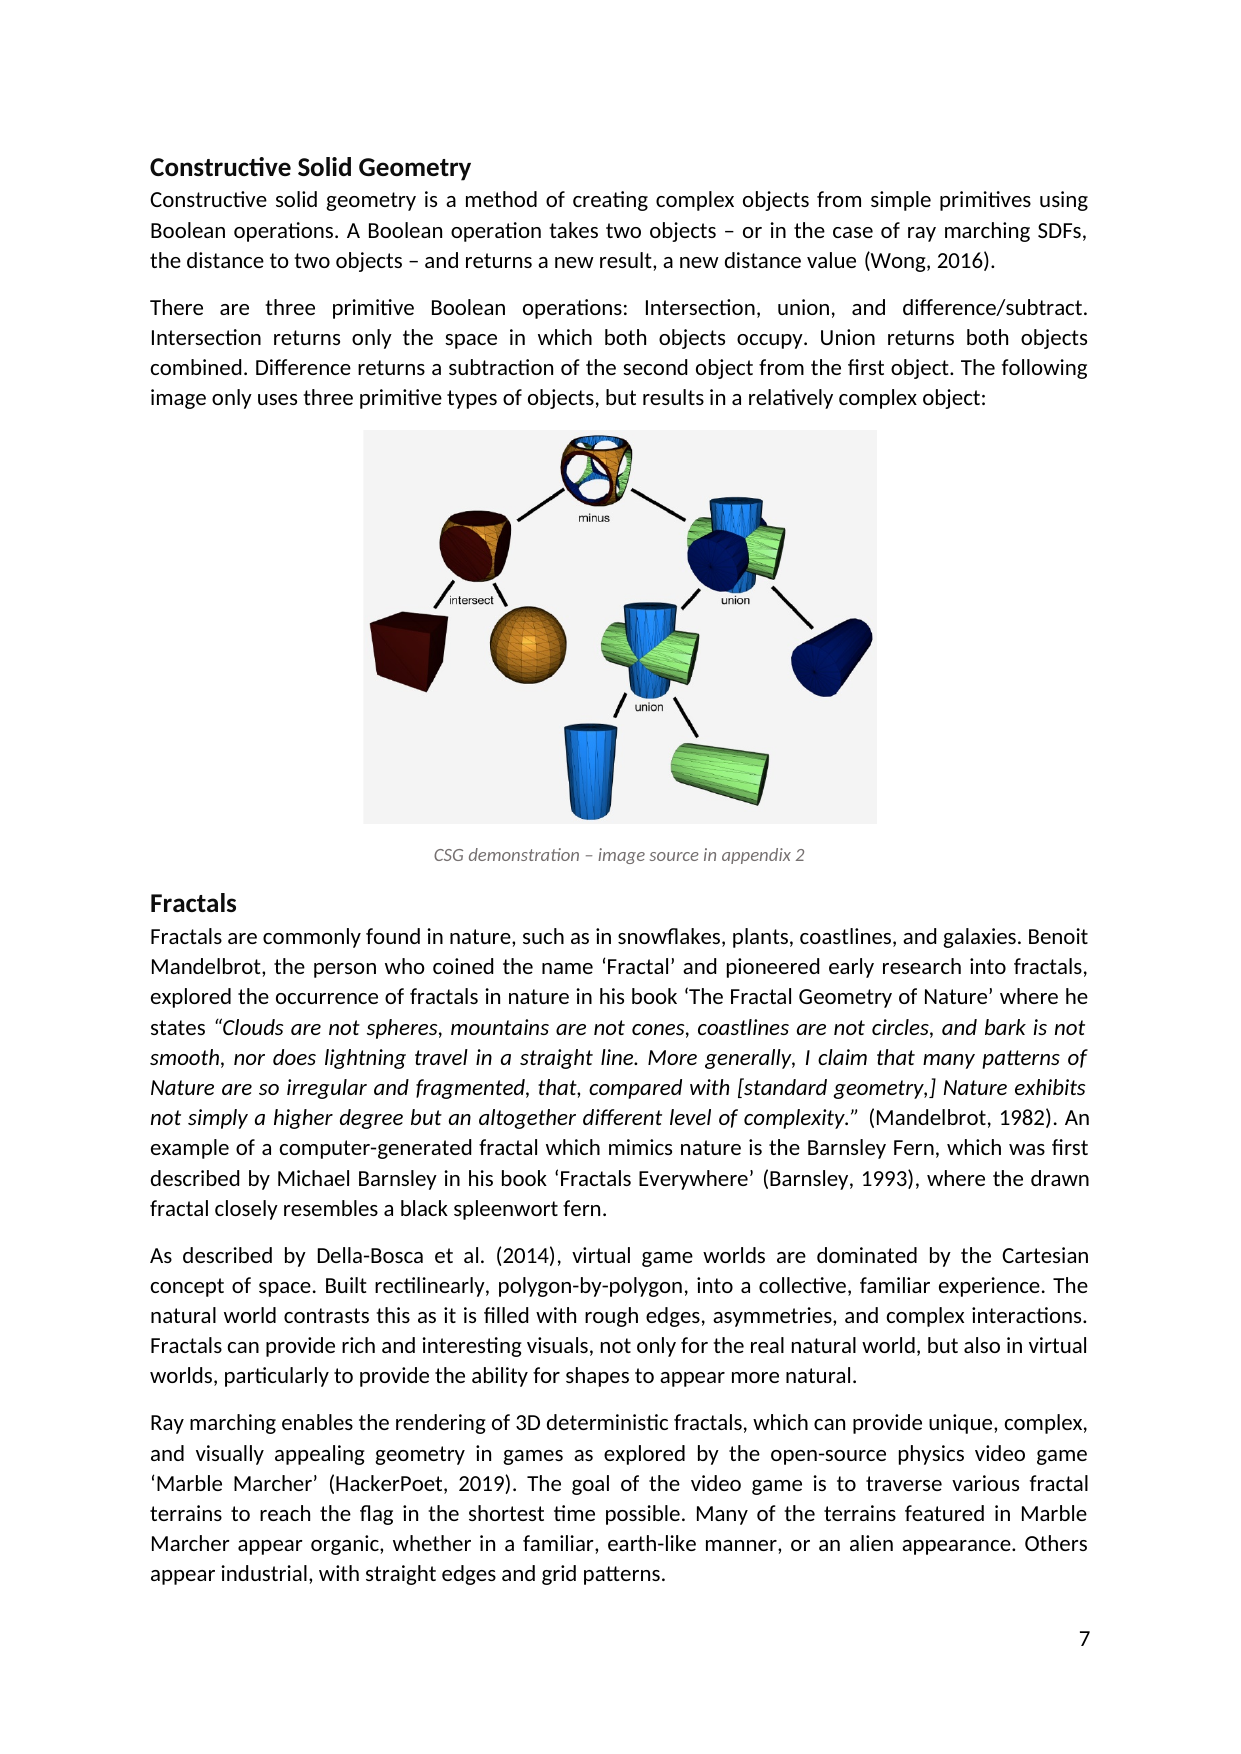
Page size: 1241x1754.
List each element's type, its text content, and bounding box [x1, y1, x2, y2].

text Constructive solid geometry is a method of creating complex objects from simple primitives using Boolean operations. A Boolean operation takes two objects – or in the case of ray marching SDFs, the distance to two objects – and returns a new result, a new distance value . [150, 186, 1090, 274]
subtitle Fractals [150, 886, 1090, 919]
picture [363, 430, 877, 824]
text Ray marching enables the rendering of 3D deterministic fractals, which can provide unique, complex, and visually appealing geometry in games as explored by the open-source physics video game ‘Marble Marcher’ . The goal of the video game is to traverse various fractal terrains to reach the flag in the shortest time possible. Many of the terrains featured in Marble Marcher appear organic, whether in a familiar, earth-like manner, or an alien appearance. Others appear industrial, with straight edges and grid patterns. [150, 1408, 1090, 1588]
text CSG demonstration – image source in appendix 2 [150, 843, 1090, 866]
subtitle Constructive Solid Geometry [150, 150, 1090, 183]
text Fractals are commonly found in nature, such as in snowflakes, plants, coastlines, and galaxies. Benoit Mandelbrot, the person who coined the name ‘Fractal’ and pioneered early research into fractals, explored the occurrence of fractals in nature in his book ‘The Fractal Geometry of Nature’ where he states “Clouds are not spheres, mountains are not cones, coastlines are not circles, and bark is not smooth, nor does lightning travel in a straight line. More generally, I claim that many patterns of Nature are so irregular and fragmented, that, compared with [standard geometry,] Nature exhibits not simply a higher degree but an altogether different level of complexity.” . An example of a computer-generated fractal which mimics nature is the Barnsley Fern, which was first described by Michael Barnsley in his book ‘Fractals Everywhere’ , where the drawn fractal closely resembles a black spleenwort fern. [150, 922, 1090, 1222]
text As described by , virtual game worlds are dominated by the Cartesian concept of space. Built rectilinearly, polygon-by-polygon, into a collective, familiar experience. The natural world contrasts this as it is filled with rough edges, asymmetries, and complex interactions. Fractals can provide rich and interesting visuals, not only for the real natural world, but also in virtual worlds, particularly to provide the ability for shapes to appear more natural. [150, 1241, 1090, 1390]
text There are three primitive Boolean operations: Intersection, union, and difference/subtract. Intersection returns only the space in which both objects occupy. Union returns both objects combined. Difference returns a subtraction of the second object from the first object. The following image only uses three primitive types of objects, but results in a relatively complex object: [150, 293, 1090, 412]
